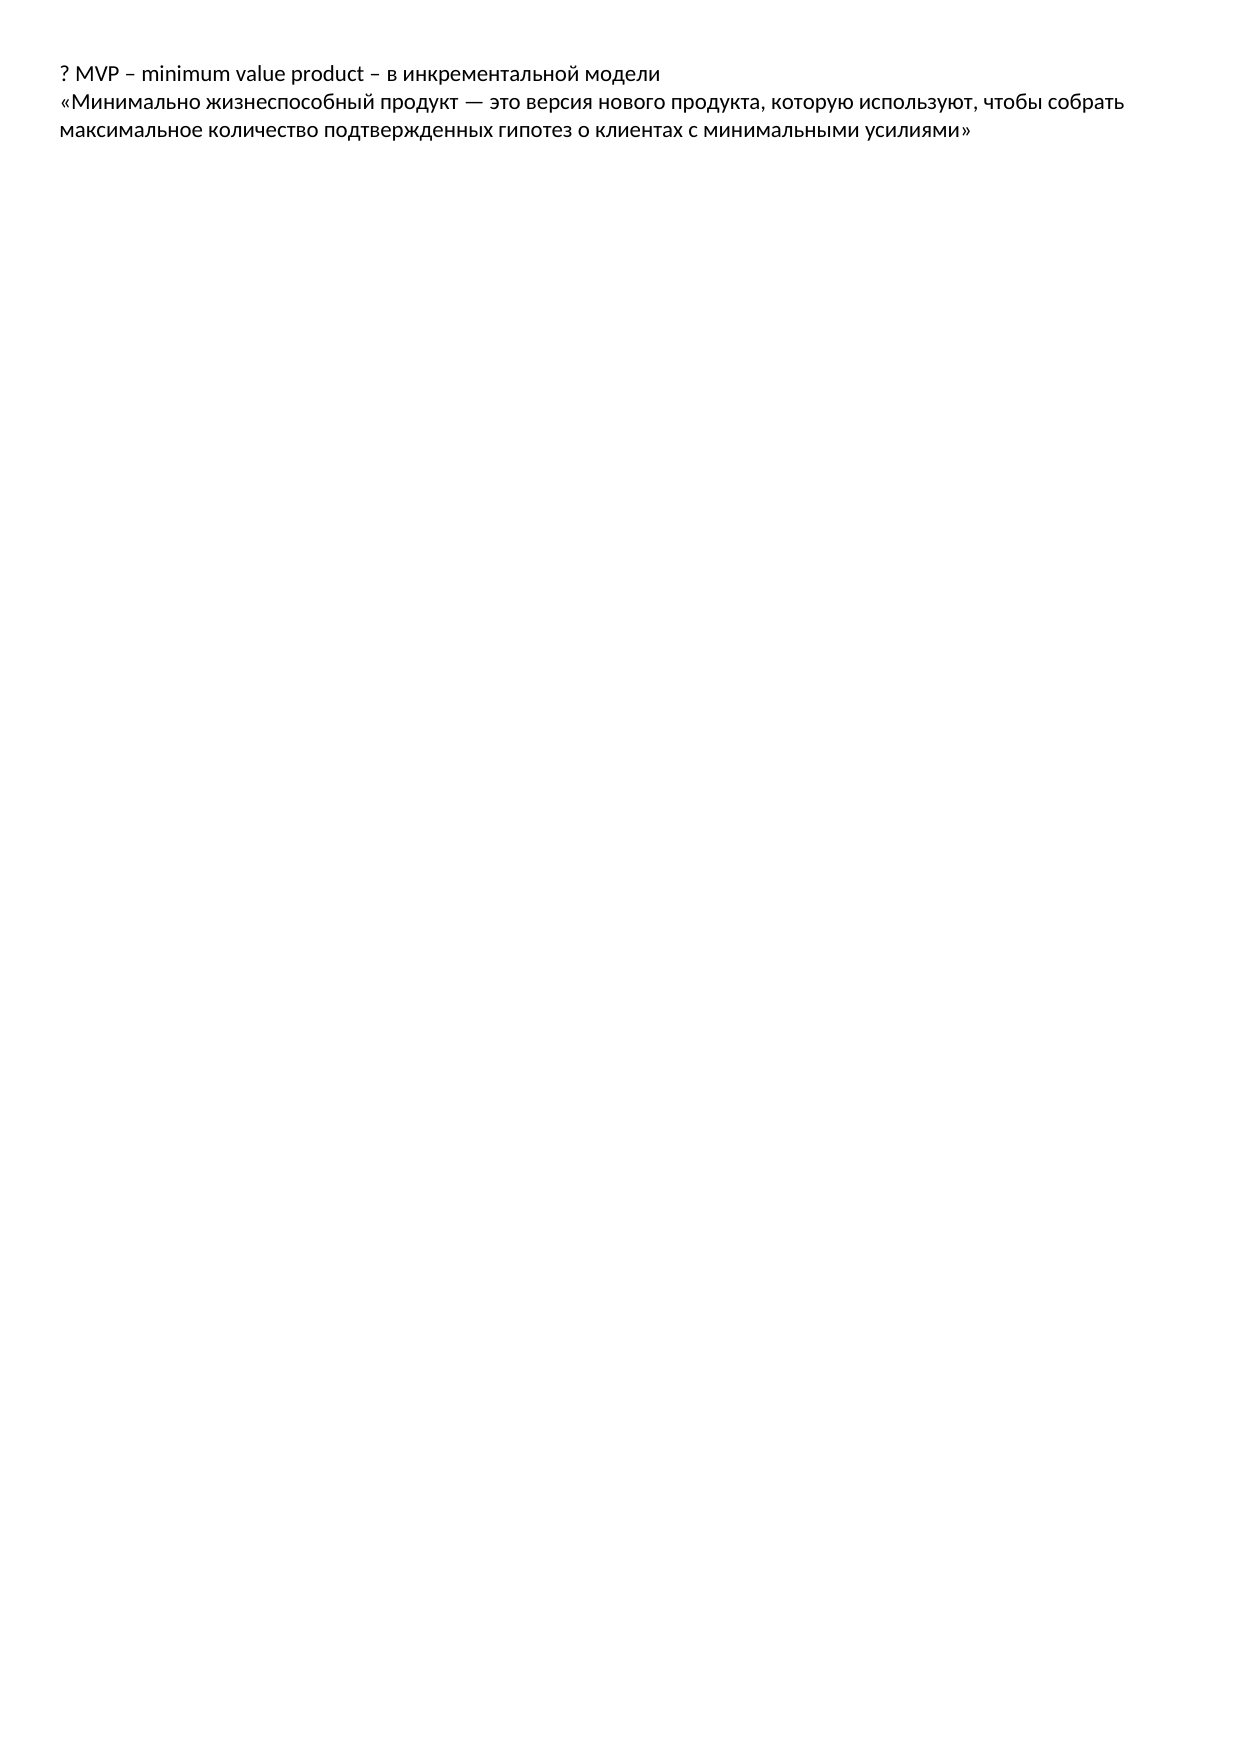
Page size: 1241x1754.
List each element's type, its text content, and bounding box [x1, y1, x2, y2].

text ? MVP – minimum value product – в инкрементальной модели [59, 59, 1152, 87]
text «Минимально жизнеспособный продукт — это версия нового продукта, которую используют, чтобы собрать максимальное количество подтвержденных гипотез о клиентах с минимальными усилиями» [59, 87, 1152, 143]
